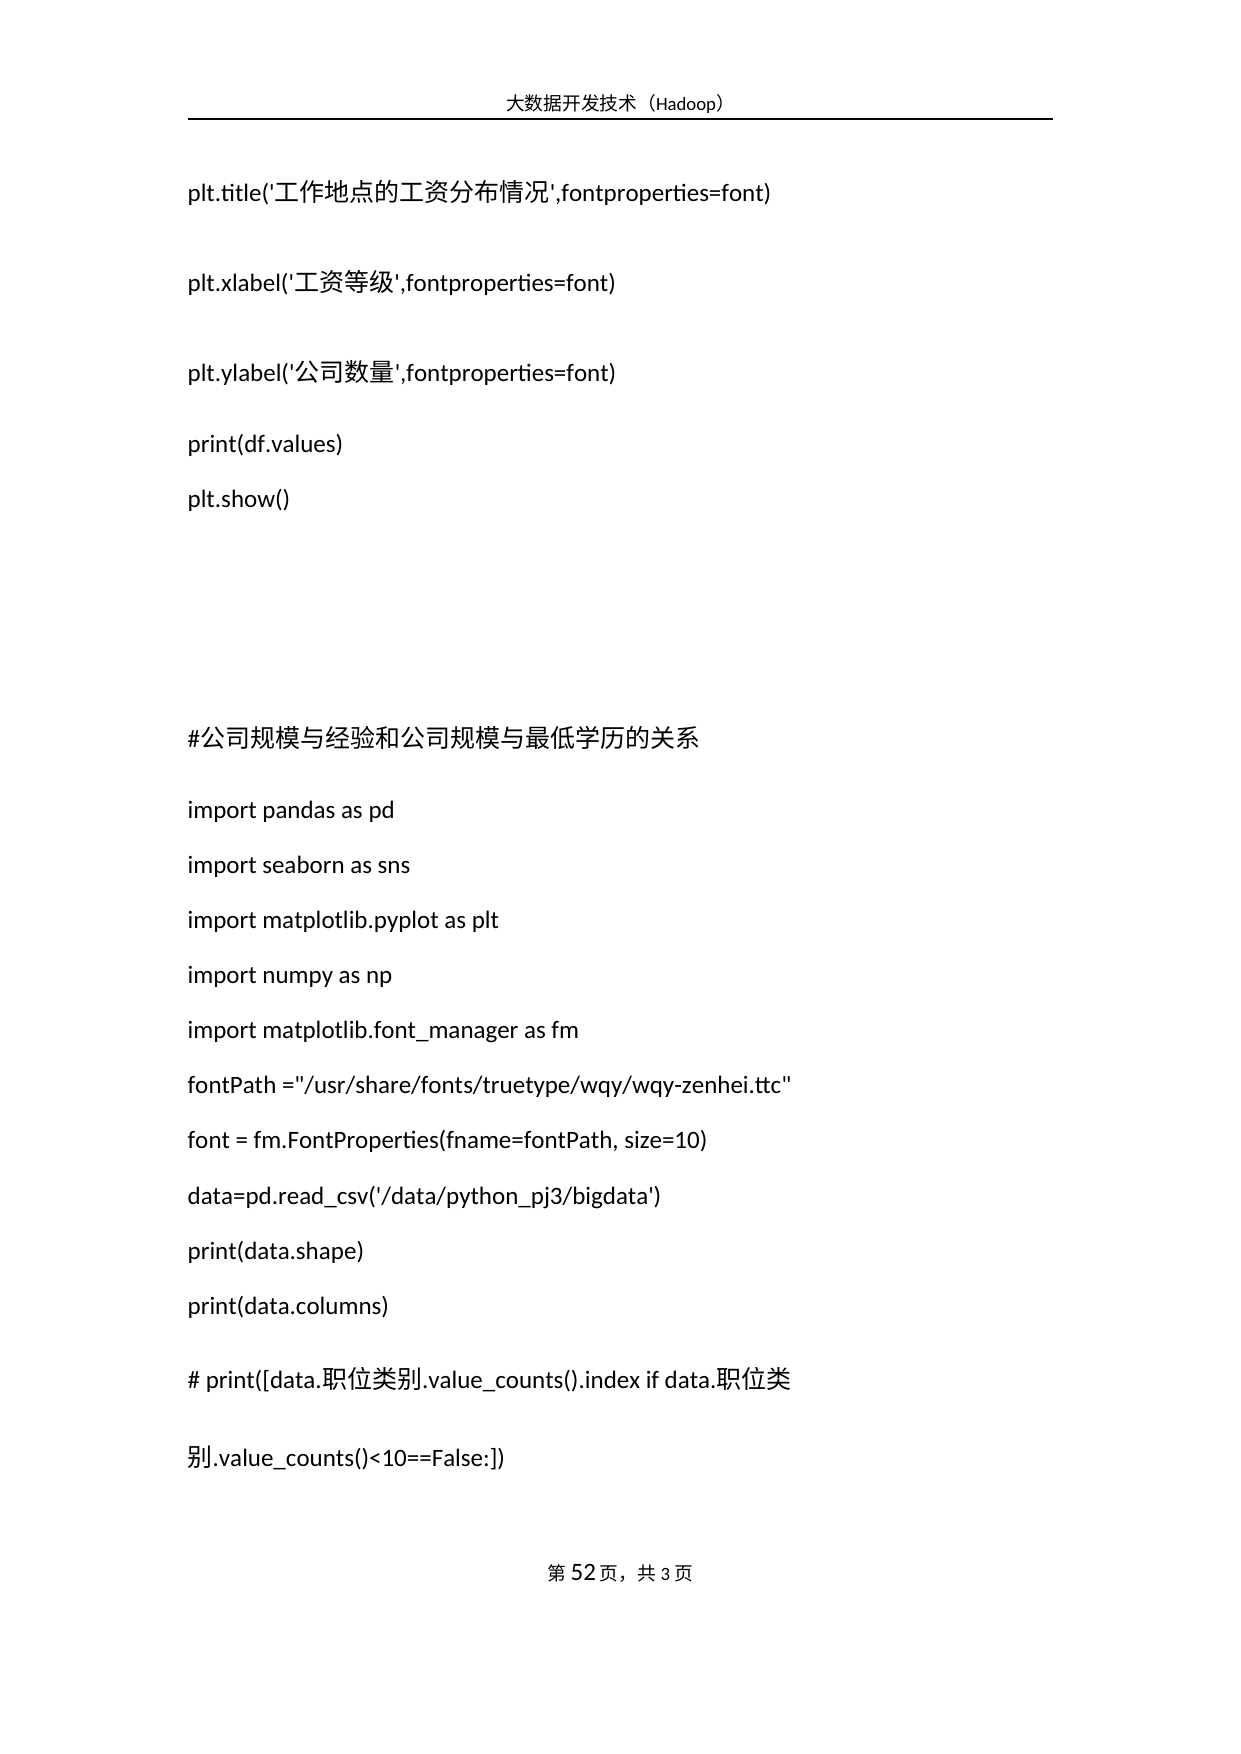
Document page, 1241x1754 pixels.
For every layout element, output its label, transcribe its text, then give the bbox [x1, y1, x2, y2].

text import matplotlib.pyplot as plt [187, 903, 1053, 937]
text plt.show() [187, 482, 1053, 516]
text #公司规模与经验和公司规模与最低学历的关系 [187, 702, 1053, 770]
text print(df.values) [187, 427, 1053, 461]
text plt.title('工作地点的工资分布情况',fontproperties=font) [187, 157, 1053, 225]
text plt.ylabel('公司数量',fontproperties=font) [187, 337, 1053, 405]
text import matplotlib.font_manager as fm [187, 1013, 1053, 1047]
text # print([data.职位类别.value_counts().index if data.职位类别.value_counts()<10==False:]) [187, 1343, 1053, 1489]
text fontPath ="/usr/share/fonts/truetype/wqy/wqy-zenhei.ttc" [187, 1068, 1053, 1102]
text data=pd.read_csv('/data/python_pj3/bigdata') [187, 1178, 1053, 1212]
text plt.xlabel('工资等级',fontproperties=font) [187, 247, 1053, 315]
text import numpy as np [187, 958, 1053, 992]
text font = fm.FontProperties(fname=fontPath, size=10) [187, 1123, 1053, 1157]
text print(data.shape) [187, 1233, 1053, 1267]
text import seaborn as sns [187, 847, 1053, 881]
text print(data.columns) [187, 1288, 1053, 1322]
text import pandas as pd [187, 792, 1053, 826]
